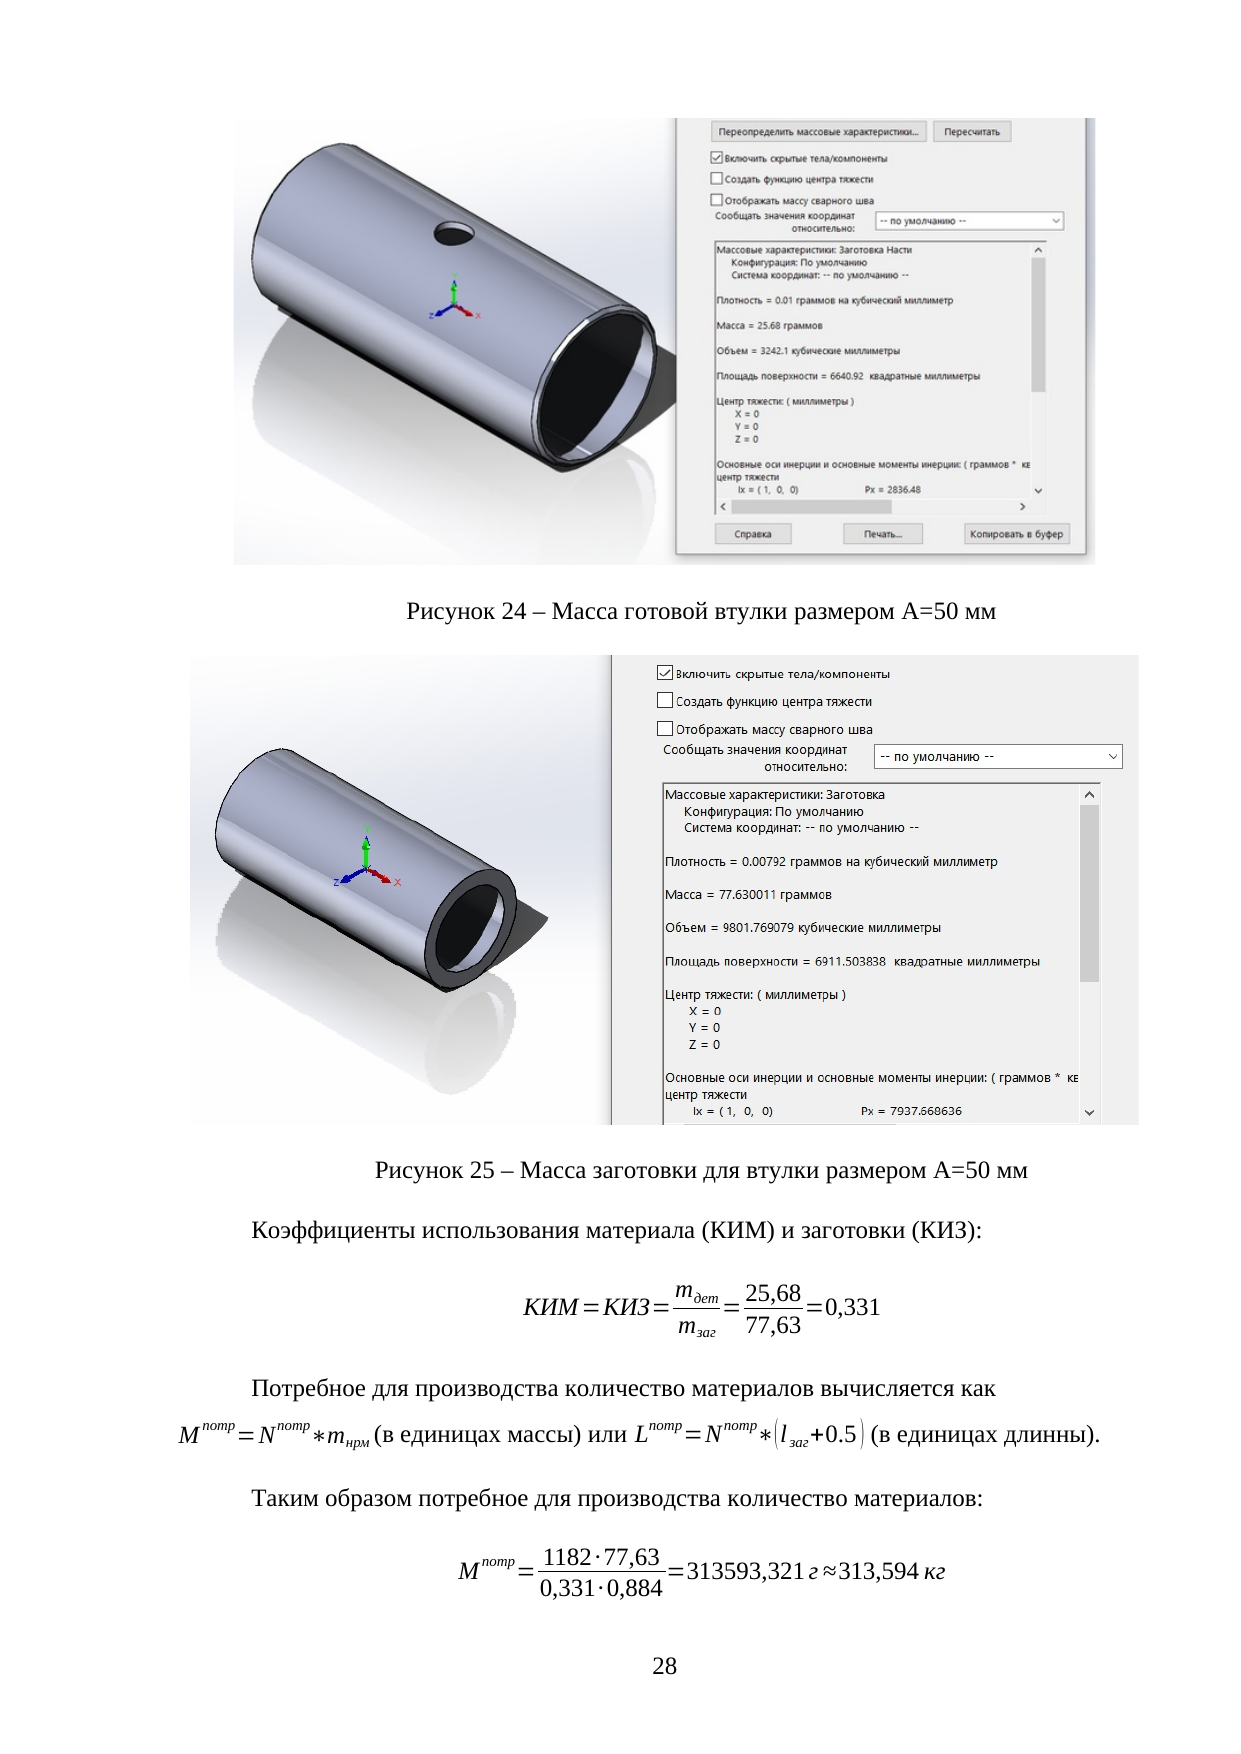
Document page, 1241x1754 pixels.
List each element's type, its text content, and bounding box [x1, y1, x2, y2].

text Рисунок 25 – Масса заготовки для втулки размером А=50 мм [177, 1156, 1152, 1184]
text Рисунок 24 – Масса готовой втулки размером А=50 мм [177, 596, 1152, 625]
text Потребное для производства количество материалов вычисляется как (в единицах массы) или (в единицах длинны). [177, 1373, 1152, 1452]
text Таким образом потребное для производства количество материалов: [177, 1483, 1152, 1512]
text Коэффициенты использования материала (КИМ) и заготовки (КИЗ): [177, 1215, 1152, 1244]
picture [190, 655, 1139, 1125]
picture [233, 118, 1096, 565]
